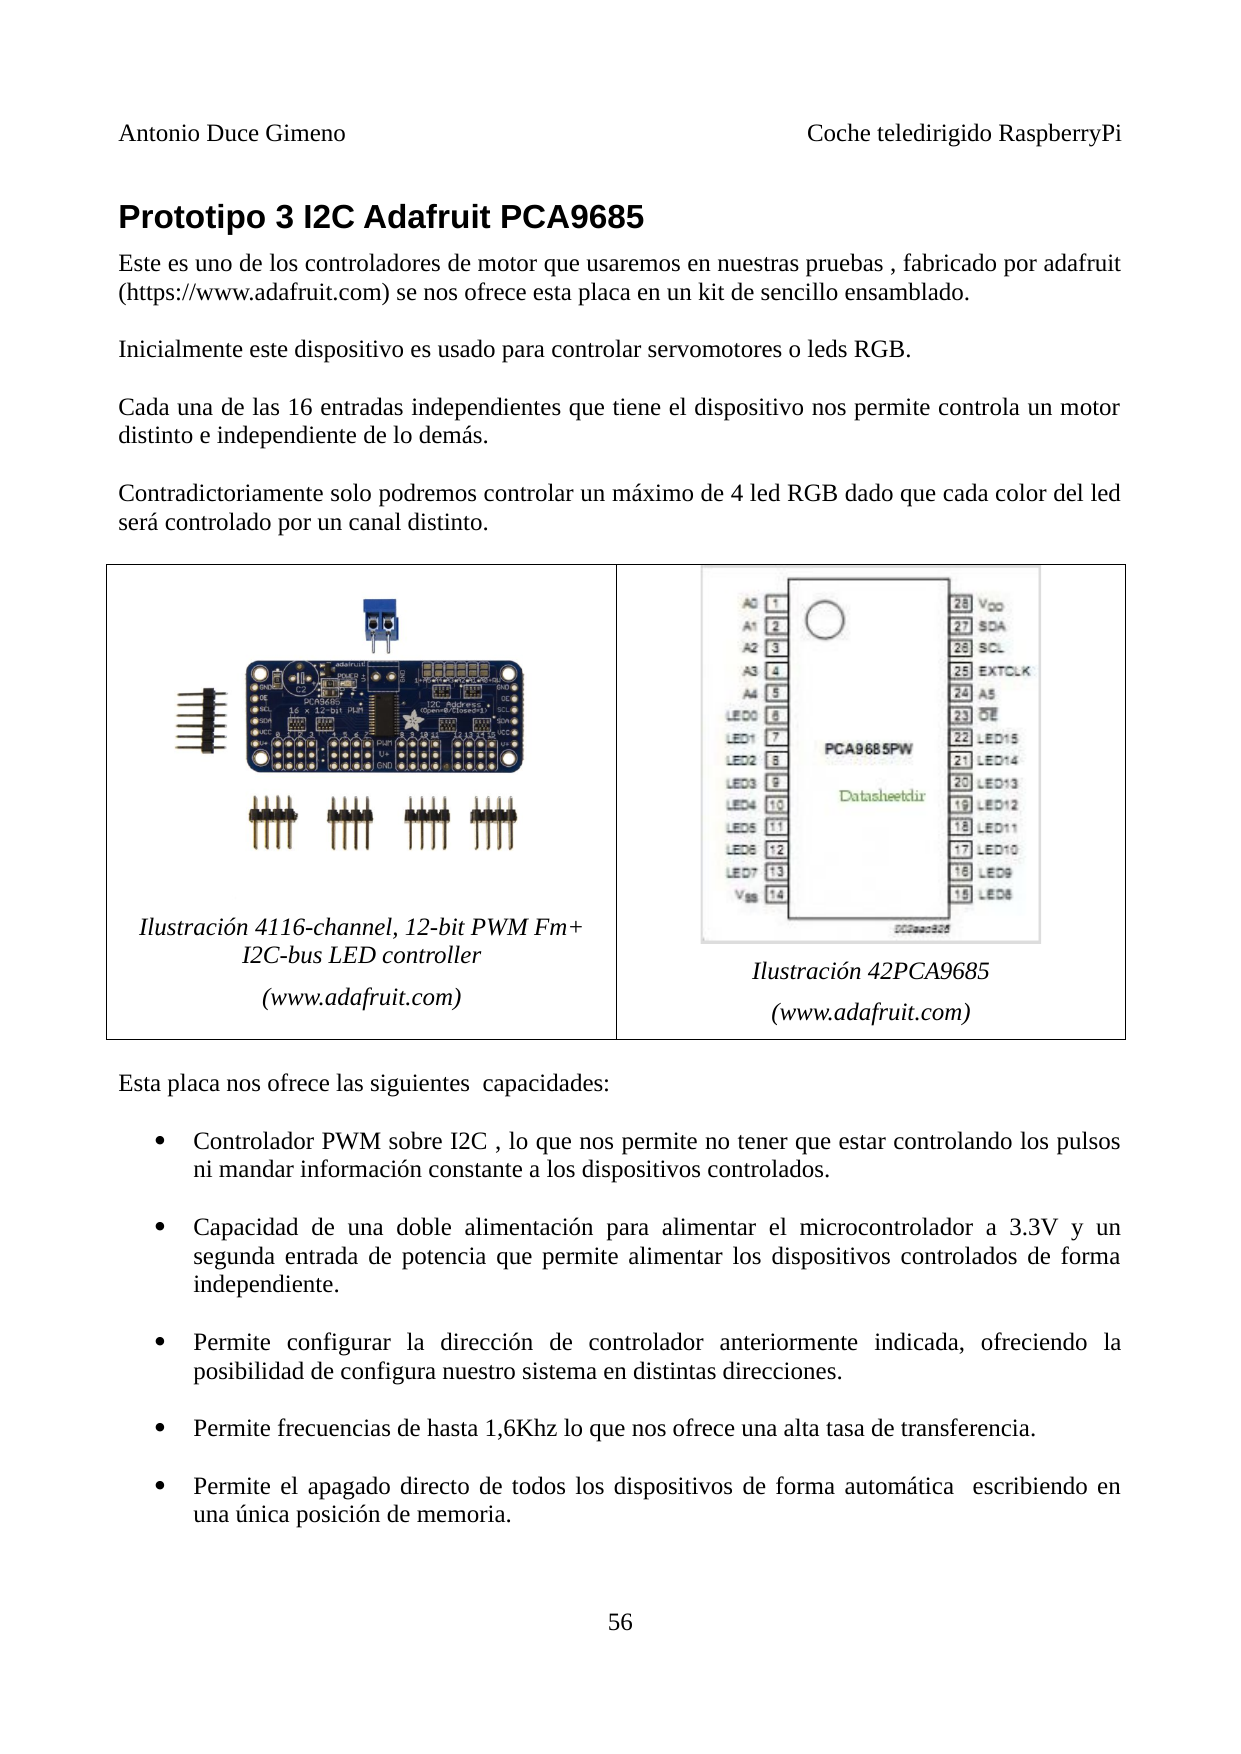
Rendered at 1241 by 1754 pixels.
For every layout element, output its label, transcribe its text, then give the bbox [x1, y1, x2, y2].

table_header Ilustración 16-channel, 12-bit PWM Fm+ I2C-bus LED controller (www.adafruit.com) [107, 565, 616, 1038]
text Cada una de las 16 entradas independientes que tiene el dispositivo nos permite controla un motor distinto e independiente de lo demás. [118, 392, 1122, 449]
list Capacidad de una doble alimentación para alimentar el microcontrolador a 3.3V y un segunda entrada de potencia que permite alimentar los dispositivos controlados de forma independiente. [156, 1212, 1122, 1298]
text Contradictoriamente solo podremos controlar un máximo de 4 led RGB dado que cada color del led será controlado por un canal distinto. [118, 478, 1122, 536]
picture [138, 565, 585, 900]
subtitle Prototipo 3 I2C Adafruit PCA9685 [118, 197, 1122, 236]
list Permite el apagado directo de todos los dispositivos de forma automática escribiendo en una única posición de memoria. [156, 1471, 1122, 1528]
picture [700, 565, 1042, 944]
list Permite frecuencias de hasta 1,6Khz lo que nos ofrece una alta tasa de transferencia. [156, 1413, 1122, 1442]
table_header Ilustración PCA9685 (www.adafruit.com) [617, 565, 1125, 1038]
text Inicialmente este dispositivo es usado para controlar servomotores o leds RGB. [118, 334, 1122, 363]
list Controlador PWM sobre I2C , lo que nos permite no tener que estar controlando los pulsos ni mandar información constante a los dispositivos controlados. [156, 1126, 1122, 1183]
text Este es uno de los controladores de motor que usaremos en nuestras pruebas , fabricado por adafruit (https://www.adafruit.com) se nos ofrece esta placa en un kit de sencillo ensamblado. [118, 248, 1122, 306]
list Permite configurar la dirección de controlador anteriormente indicada, ofreciendo la posibilidad de configura nuestro sistema en distintas direcciones. [156, 1327, 1122, 1384]
text Esta placa nos ofrece las siguientes capacidades: [118, 1068, 1122, 1097]
